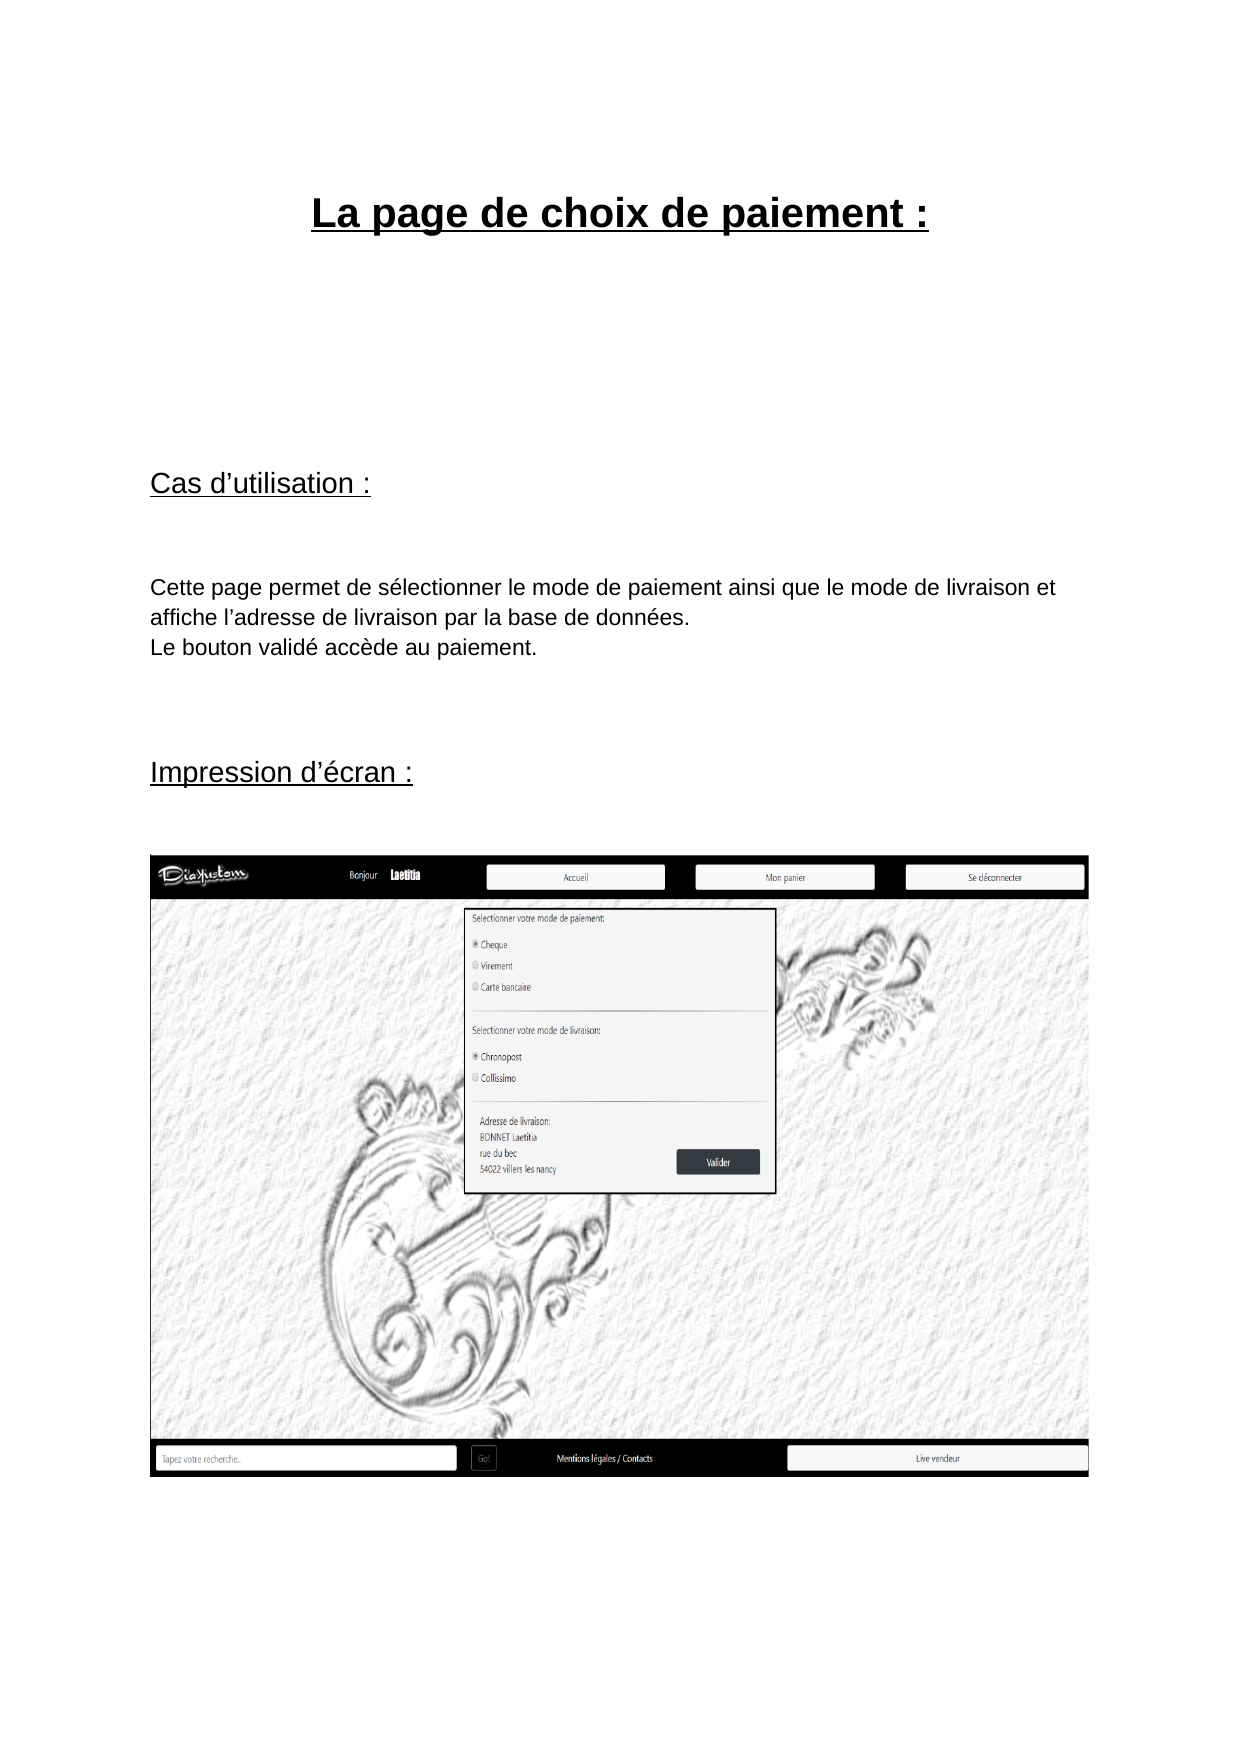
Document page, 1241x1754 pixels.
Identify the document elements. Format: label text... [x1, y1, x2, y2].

text Le bouton validé accède au paiement. [150, 634, 1090, 661]
text Cas d’utilisation : [150, 467, 1090, 500]
text Impression d’écran : [150, 755, 1090, 789]
picture [150, 854, 1089, 1477]
text La page de choix de paiement : [150, 188, 1090, 236]
text Cette page permet de sélectionner le mode de paiement ainsi que le mode de livraison et affiche l’adresse de livraison par la base de données. [150, 574, 1090, 630]
